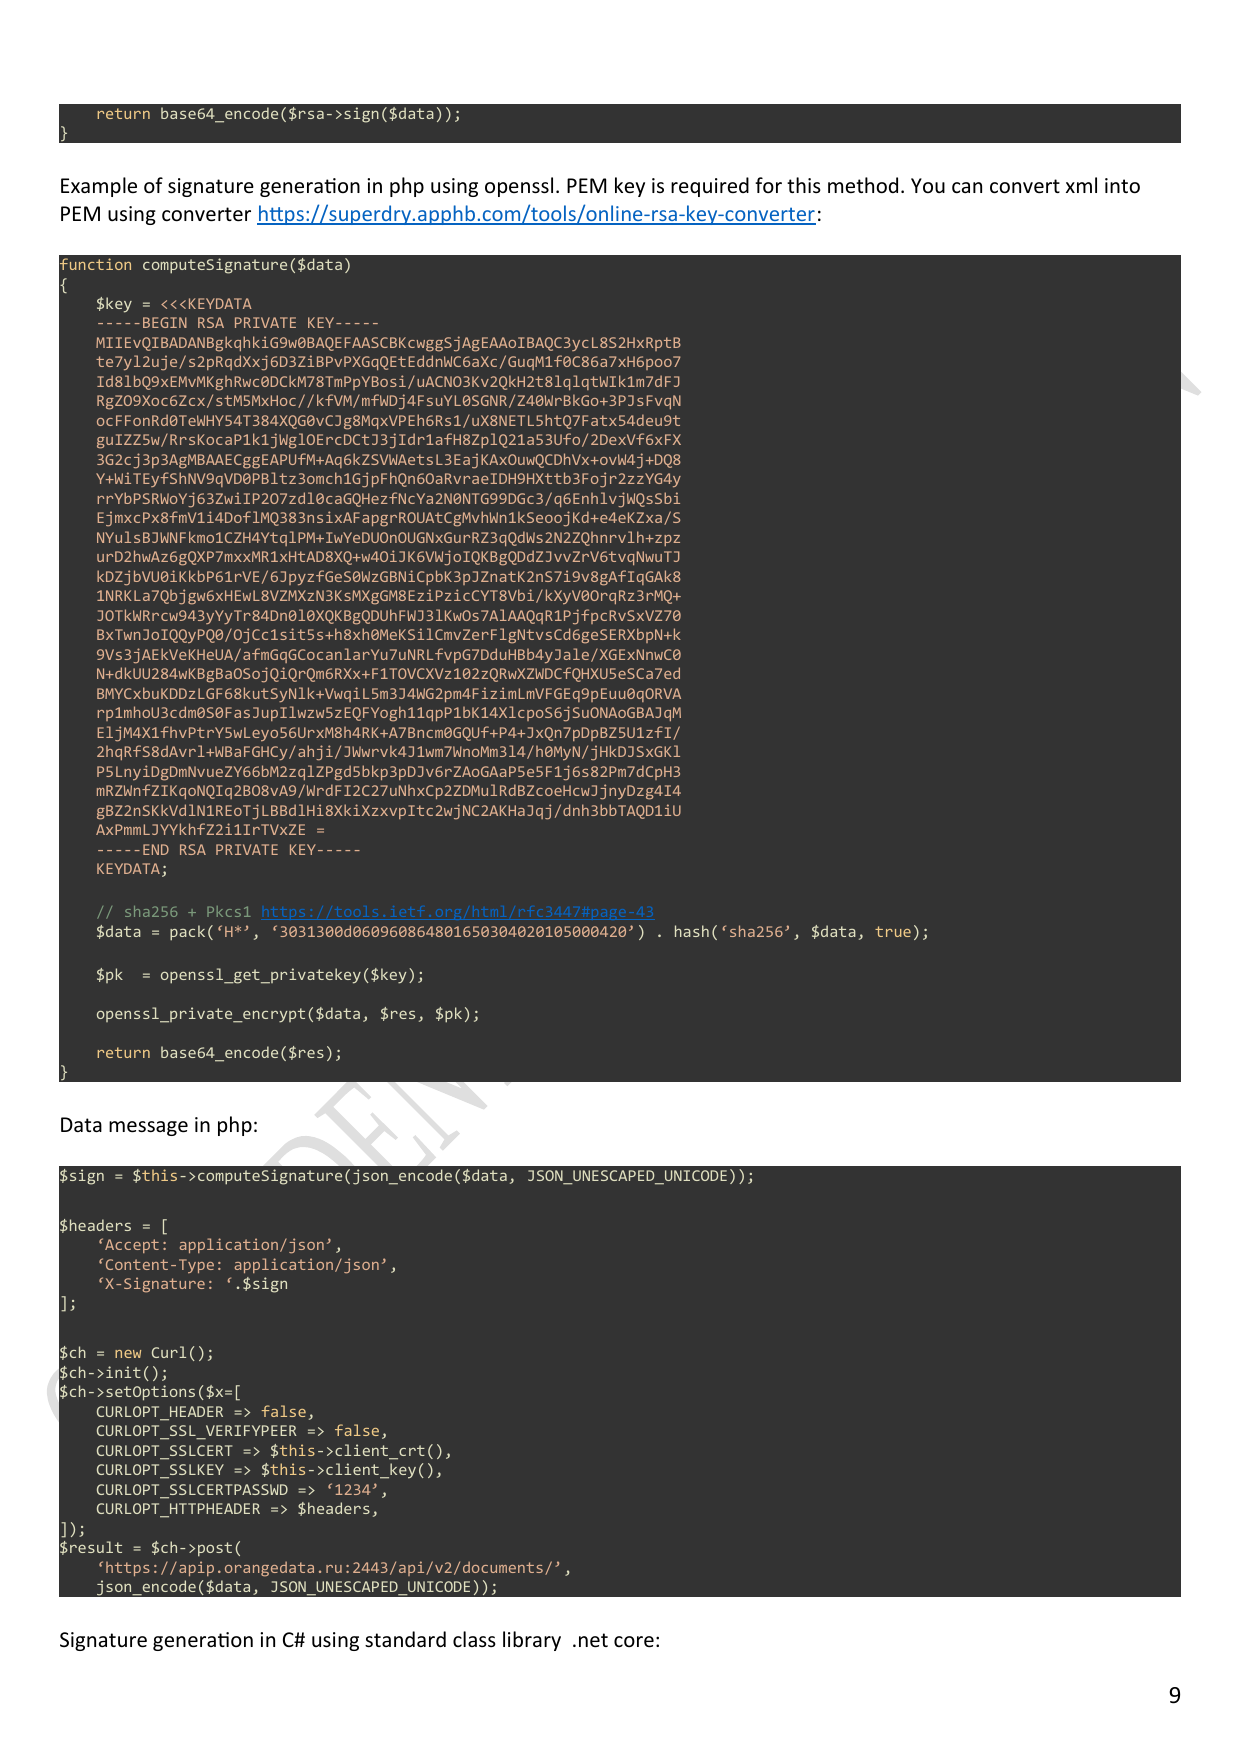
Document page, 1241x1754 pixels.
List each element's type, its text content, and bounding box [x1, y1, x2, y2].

text EljM4X1fhvPtrY5wLeyo56UrxM8h4RK+A7Bncm0GQUf+P4+JxQn7pDpBZ5U1zfI/ [59, 723, 1181, 742]
text BxTwnJoIQQyPQ0/OjCc1sit5s+h8xh0MeKSilCmvZerFlgNtvsCd6geSERXbpN+k [59, 625, 1181, 645]
text CURLOPT_SSLCERT => $this->client_crt(), [59, 1441, 1181, 1461]
text JOTkWRrcw943yYyTr84Dn0l0XQKBgQDUhFWJ3lKwOs7AlAAQqR1PjfpcRvSxVZ70 [59, 606, 1181, 625]
text ocFFonRd0TeWHY54T384XQG0vCJg8MqxVPEh6Rs1/uX8NETL5htQ7Fatx54deu9t [59, 411, 1181, 431]
text $data = pack(‘H*’, ‘3031300d060960864801650304020105000420’) . hash(‘sha256’, $data, true); [59, 922, 1181, 941]
text ‘https://apip.orangedata.ru:2443/api/v2/documents/’, [59, 1558, 1181, 1577]
text return base64_encode($rsa->sign($data)); [59, 104, 1181, 124]
text Y+WiTEyfShNV9qVD0PBltz3omch1GjpFhQn6OaRvraeIDH9HXttb3Fojr2zzYG4y [59, 469, 1181, 489]
text AxPmmLJYYkhfZ2i1IrTVxZE = [59, 820, 1181, 840]
text ‘Content-Type: application/json’, [59, 1255, 1181, 1274]
text $pk = openssl_get_privatekey($key); [59, 965, 1181, 984]
text Example of signature generation in php using openssl. PEM key is required for this method. You can convert xml into PEM using converter https://superdry.apphb.com/tools/online-rsa-key-converter: [59, 171, 1181, 227]
text 9Vs3jAEkVeKHeUA/afmGqGCocanlarYu7uNRLfvpG7DduHBb4yJale/XGExNnwC0 [59, 645, 1181, 664]
text -----END RSA PRIVATE KEY----- [59, 840, 1181, 859]
text MIIEvQIBADANBgkqhkiG9w0BAQEFAASCBKcwggSjAgEAAoIBAQC3ycL8S2HxRptB [59, 333, 1181, 353]
text { [59, 275, 1181, 294]
text CURLOPT_HTTPHEADER => $headers, [59, 1499, 1181, 1519]
text json_encode($data, JSON_UNESCAPED_UNICODE)); [59, 1577, 1181, 1597]
text ‘X-Signature: ‘.$sign [59, 1274, 1181, 1294]
text $ch->init(); [59, 1363, 1181, 1383]
text CURLOPT_SSL_VERIFYPEER => false, [59, 1422, 1181, 1441]
text } [59, 1062, 1181, 1082]
text Data message in php: [59, 1082, 1181, 1138]
text mRZWnfZIKqoNQIq2BO8vA9/WrdFI2C27uNhxCp2ZDMulRdBZcoeHcwJjnyDzg4I4 [59, 781, 1181, 801]
text RgZO9Xoc6Zcx/stM5MxHoc//kfVM/mfWDj4FsuYL0SGNR/Z40WrBkGo+3PJsFvqN [59, 392, 1181, 411]
text te7yl2uje/s2pRqdXxj6D3ZiBPvPXGqQEtEddnWC6aXc/GuqM1f0C86a7xH6poo7 [59, 353, 1181, 372]
text $sign = $this->computeSignature(json_encode($data, JSON_UNESCAPED_UNICODE)); [59, 1166, 1181, 1185]
text $ch = new Curl(); [59, 1344, 1181, 1363]
text N+dkUU284wKBgBaOSojQiQrQm6RXx+F1TOVCXVz102zQRwXZWDCfQHXU5eSCa7ed [59, 664, 1181, 684]
text } [59, 124, 1181, 143]
text CURLOPT_HEADER => false, [59, 1402, 1181, 1422]
text BMYCxbuKDDzLGF68kutSyNlk+VwqiL5m3J4WG2pm4FizimLmVFGEq9pEuu0qORVA [59, 684, 1181, 703]
text -----BEGIN RSA PRIVATE KEY----- [59, 314, 1181, 333]
text rrYbPSRWoYj63ZwiIP2O7zdl0caGQHezfNcYa2N0NTG99DGc3/q6EnhlvjWQsSbi [59, 489, 1181, 508]
text ]; [59, 1294, 1181, 1313]
text ‘Accept: application/json’, [59, 1235, 1181, 1255]
text kDZjbVU0iKkbP61rVE/6JpyzfGeS0WzGBNiCpbK3pJZnatK2nS7i9v8gAfIqGAk8 [59, 567, 1181, 586]
text gBZ2nSKkVdlN1REoTjLBBdlHi8XkiXzxvpItc2wjNC2AKHaJqj/dnh3bbTAQD1iU [59, 801, 1181, 820]
text CURLOPT_SSLCERTPASSWD => ‘1234’, [59, 1480, 1181, 1499]
text Id8lbQ9xEMvMKghRwc0DCkM78TmPpYBosi/uACNO3Kv2QkH2t8lqlqtWIk1m7dFJ [59, 372, 1181, 392]
text function computeSignature($data) [59, 255, 1181, 275]
text 3G2cj3p3AgMBAAECggEAPUfM+Aq6kZSVWAetsL3EajKAxOuwQCDhVx+ovW4j+DQ8 [59, 450, 1181, 469]
text rp1mhoU3cdm0S0FasJupIlwzw5zEQFYogh11qpP1bK14XlcpoS6jSuONAoGBAJqM [59, 703, 1181, 723]
text // sha256 + Pkcs1 https://tools.ietf.org/html/rfc3447#page-43 [59, 902, 1181, 922]
text guIZZ5w/RrsKocaP1k1jWglOErcDCtJ3jIdr1afH8ZplQ21a53Ufo/2DexVf6xFX [59, 431, 1181, 450]
text CURLOPT_SSLKEY => $this->client_key(), [59, 1461, 1181, 1480]
text P5LnyiDgDmNvueZY66bM2zqlZPgd5bkp3pDJv6rZAoGAaP5e5F1j6s82Pm7dCpH3 [59, 762, 1181, 781]
text urD2hwAz6gQXP7mxxMR1xHtAD8XQ+w4OiJK6VWjoIQKBgQDdZJvvZrV6tvqNwuTJ [59, 547, 1181, 567]
text return base64_encode($res); [59, 1043, 1181, 1062]
text openssl_private_encrypt($data, $res, $pk); [59, 1004, 1181, 1023]
text NYulsBJWNFkmo1CZH4YtqlPM+IwYeDUOnOUGNxGurRZ3qQdWs2N2ZQhnrvlh+zpz [59, 528, 1181, 547]
text $result = $ch->post( [59, 1538, 1181, 1558]
text $key = <<<KEYDATA [59, 294, 1181, 314]
text 2hqRfS8dAvrl+WBaFGHCy/ahji/JWwrvk4J1wm7WnoMm3l4/h0MyN/jHkDJSxGKl [59, 742, 1181, 762]
text $headers = [ [59, 1216, 1181, 1235]
text ]); [59, 1519, 1181, 1538]
text KEYDATA; [59, 859, 1181, 879]
text Signature generation in C# using standard class library .net core: [59, 1625, 1181, 1653]
text EjmxcPx8fmV1i4DoflMQ383nsixAFapgrROUAtCgMvhWn1kSeoojKd+e4eKZxa/S [59, 508, 1181, 528]
text 1NRKLa7Qbjgw6xHEwL8VZMXzN3KsMXgGM8EziPzicCYT8Vbi/kXyV0OrqRz3rMQ+ [59, 586, 1181, 606]
text $ch->setOptions($x=[ [59, 1383, 1181, 1402]
